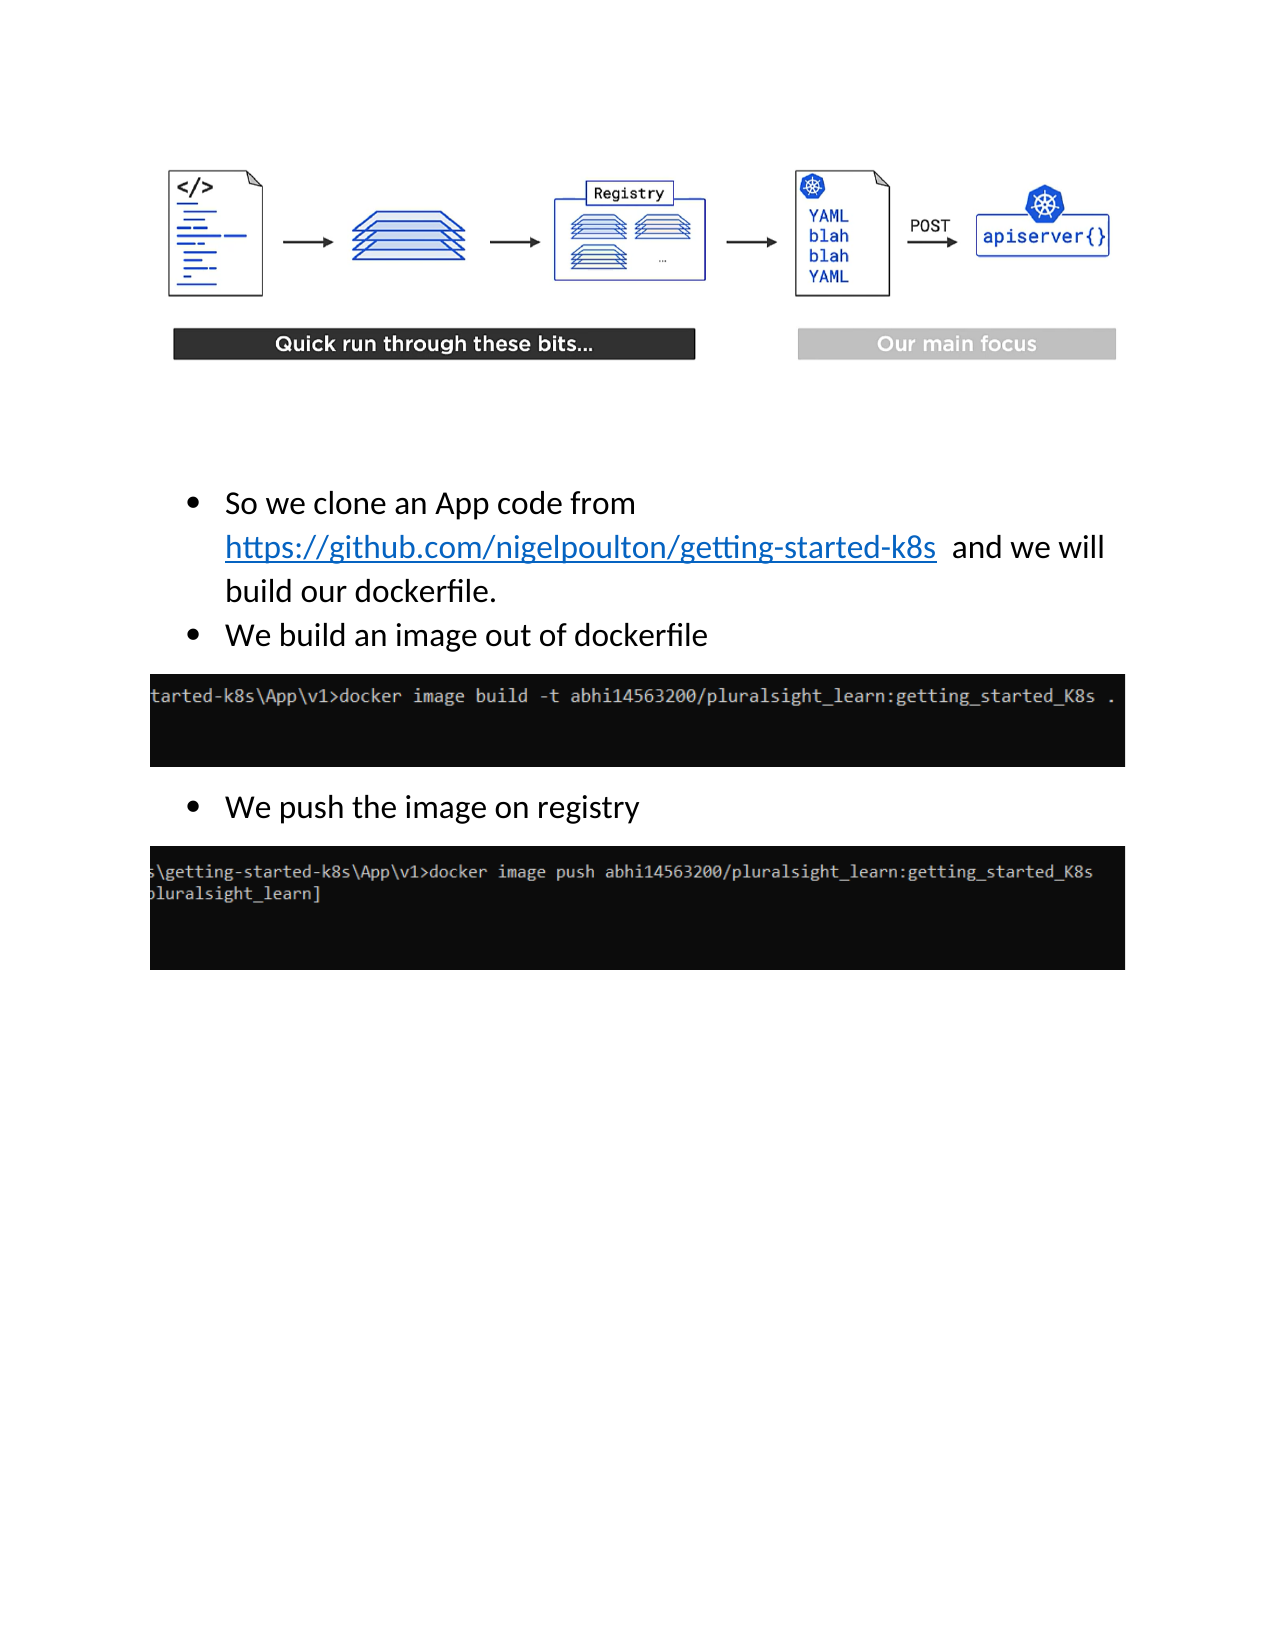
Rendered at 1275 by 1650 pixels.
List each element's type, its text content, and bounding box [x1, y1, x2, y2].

list We build an image out of dockerfile [187, 614, 1125, 655]
list So we clone an App code from https://github.com/nigelpoulton/getting-started-k8s and we will build our dockerfile. [187, 482, 1125, 611]
picture [150, 150, 1125, 403]
picture [150, 846, 1125, 970]
list We push the image on registry [187, 786, 1125, 826]
picture [150, 674, 1125, 767]
